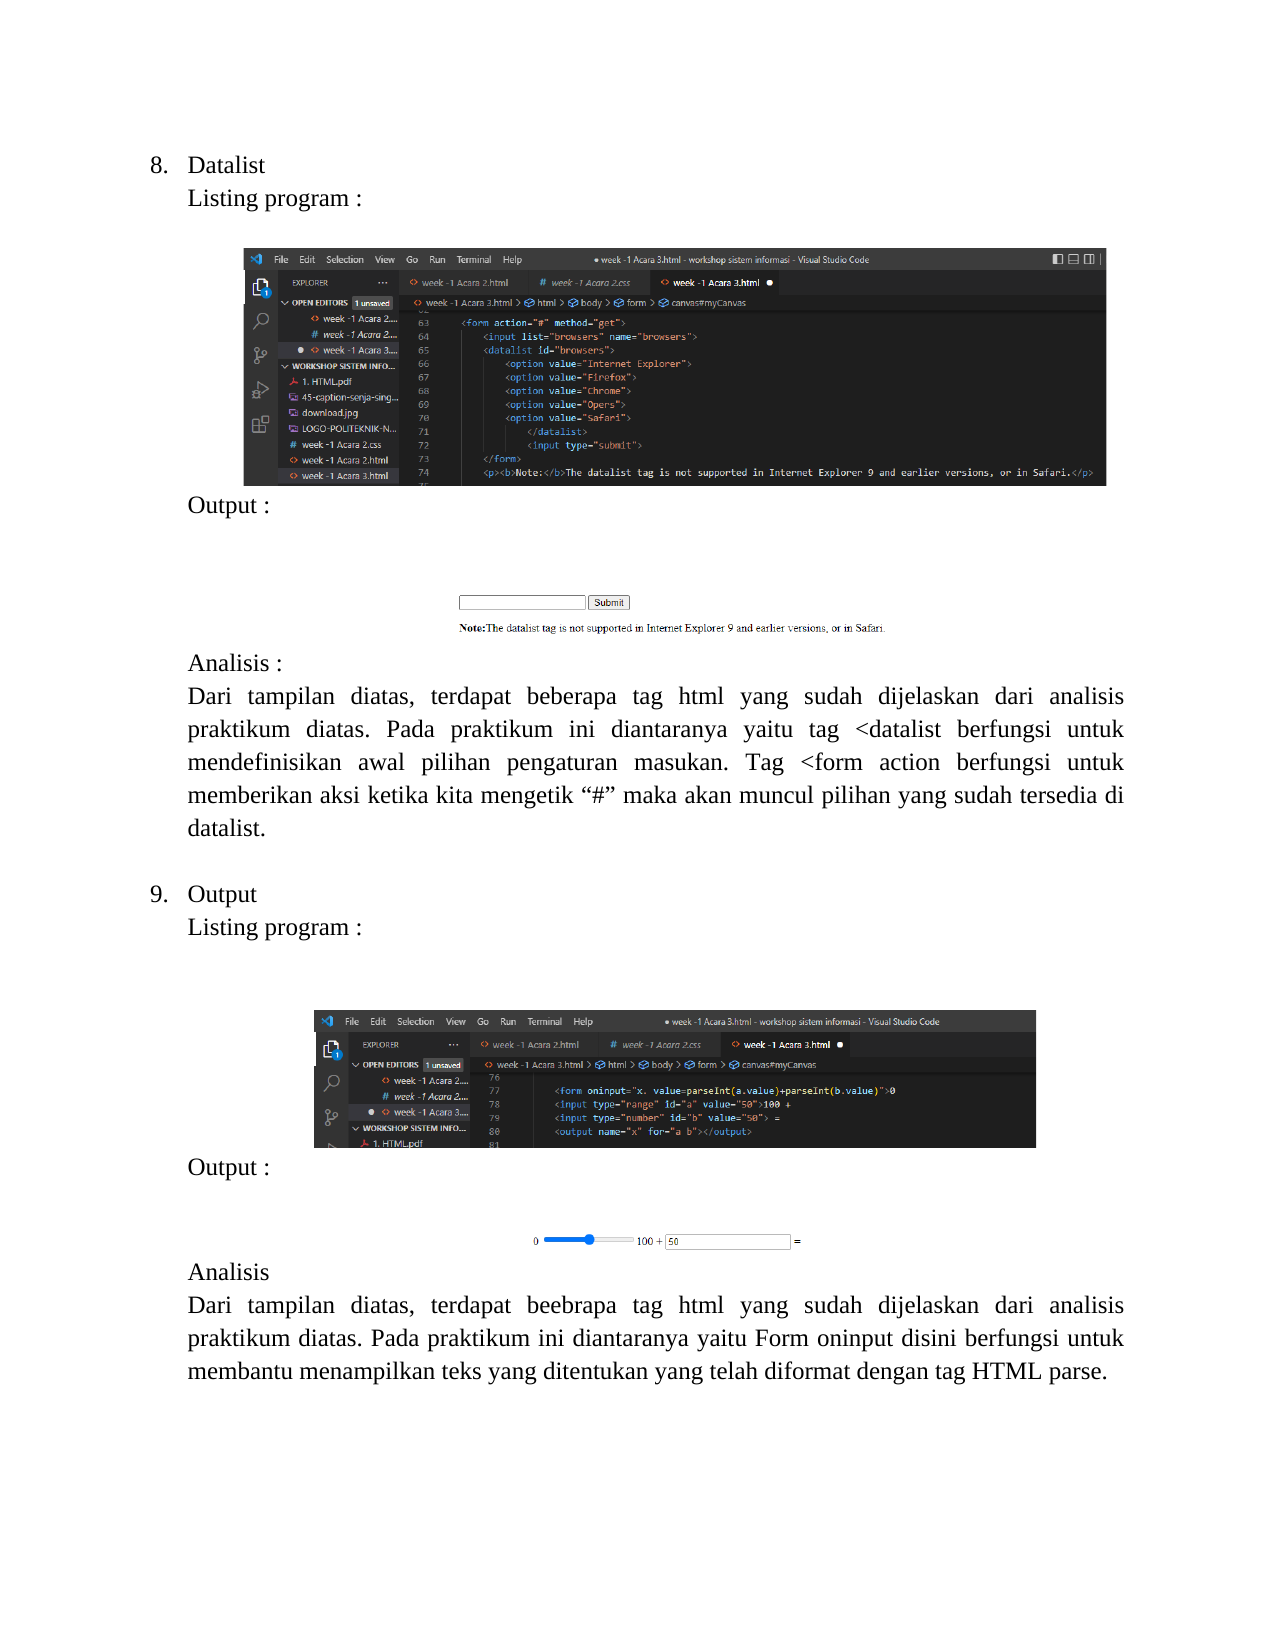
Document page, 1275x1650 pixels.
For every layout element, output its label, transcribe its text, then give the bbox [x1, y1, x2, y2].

list Output [150, 879, 1125, 908]
list Analisis [187, 1257, 1125, 1286]
list Analisis : [187, 648, 1125, 677]
list Dari tampilan diatas, terdapat beebrapa tag html yang sudah dijelaskan dari analisis praktikum diatas. Pada praktikum ini diantaranya yaitu Form oninput disini berfungsi untuk membantu menampilkan teks yang ditentukan yang telah diformat dengan tag HTML parse. [187, 1290, 1125, 1385]
picture [527, 1217, 823, 1254]
picture [314, 1010, 1037, 1148]
list Output : [187, 490, 1125, 518]
list Listing program : [187, 912, 1125, 941]
list Listing program : [187, 183, 1125, 212]
list Output : [187, 1152, 1125, 1181]
picture [243, 248, 1107, 486]
list Datalist [150, 150, 1125, 179]
picture [453, 587, 897, 644]
list Dari tampilan diatas, terdapat beberapa tag html yang sudah dijelaskan dari analisis praktikum diatas. Pada praktikum ini diantaranya yaitu tag <datalist berfungsi untuk mendefinisikan awal pilihan pengaturan masukan. Tag <form action berfungsi untuk memberikan aksi ketika kita mengetik “#” maka akan muncul pilihan yang sudah tersedia di datalist. [187, 681, 1125, 842]
